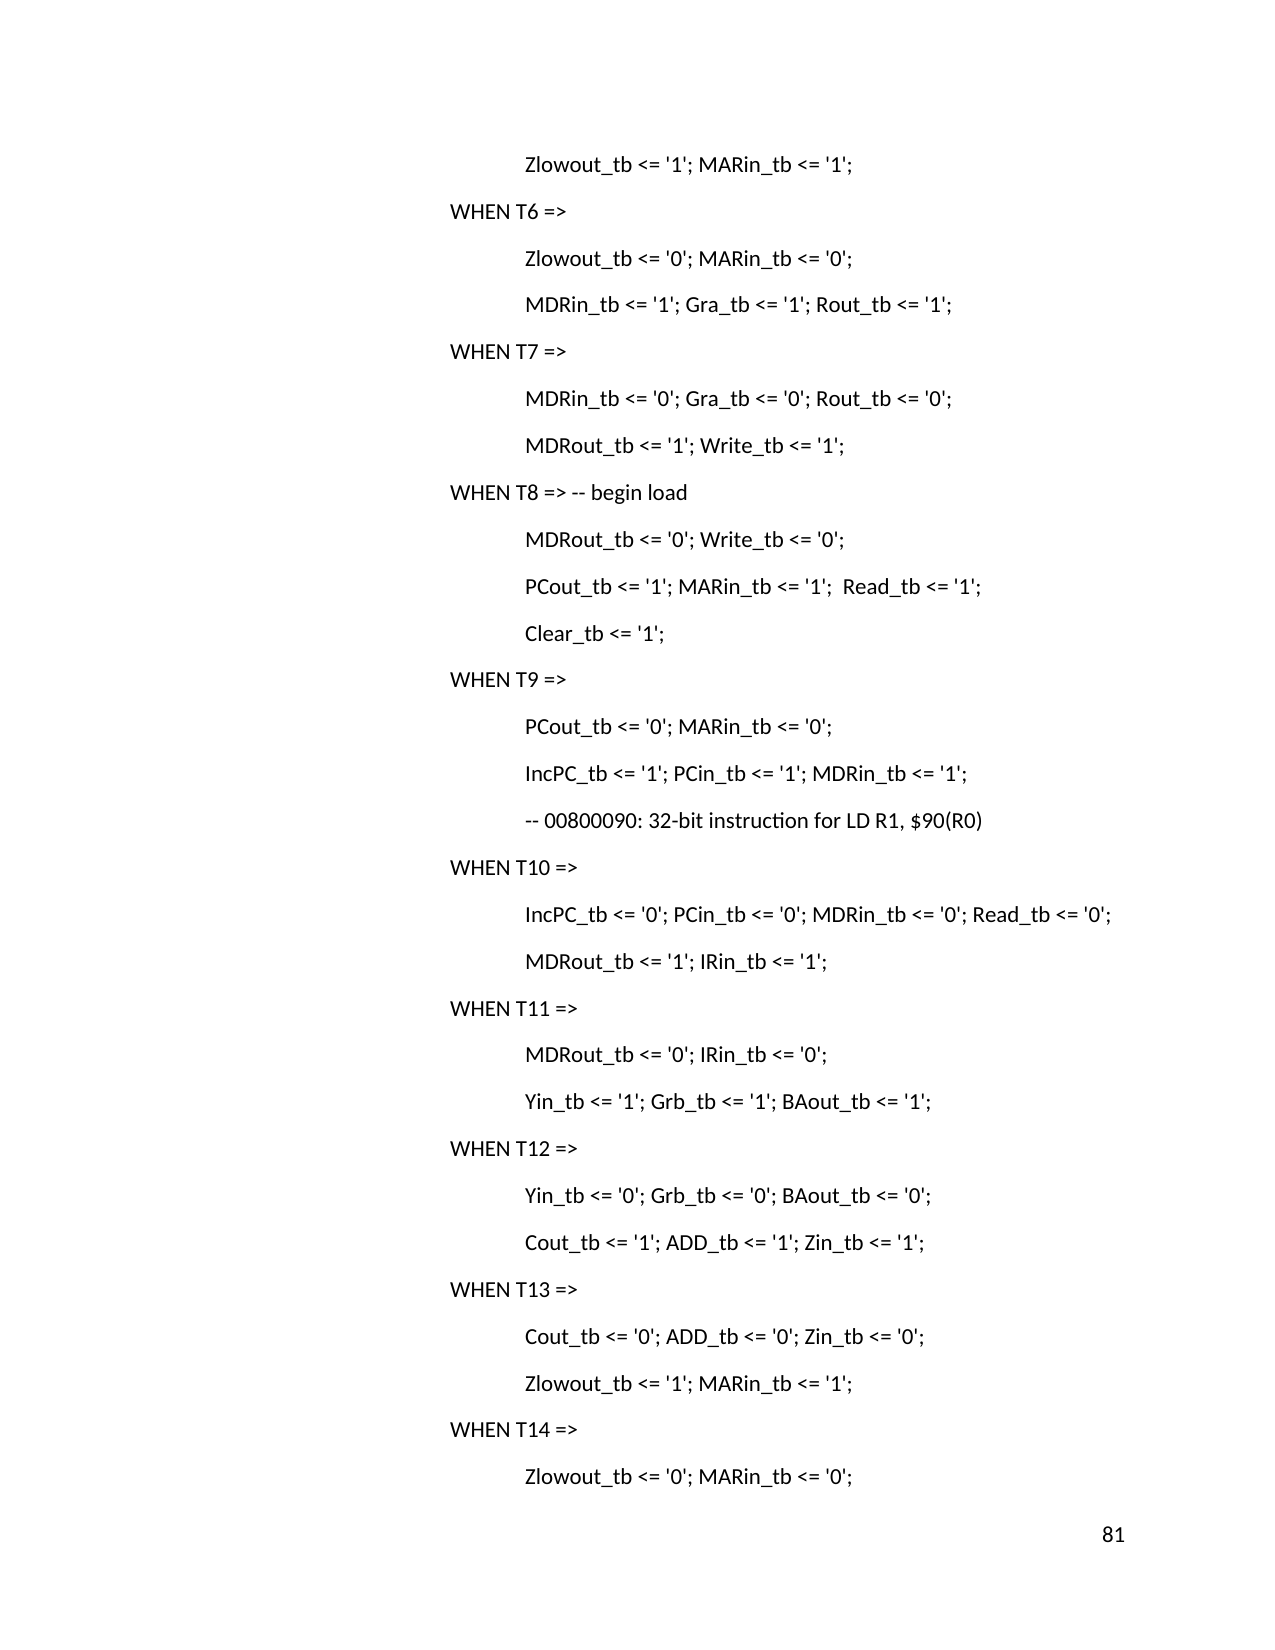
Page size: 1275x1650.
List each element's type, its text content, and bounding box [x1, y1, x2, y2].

text Cout_tb <= '0'; ADD_tb <= '0'; Zin_tb <= '0'; [150, 1322, 1125, 1350]
text WHEN T12 => [150, 1134, 1125, 1162]
text PCout_tb <= '1'; MARin_tb <= '1'; Read_tb <= '1'; [150, 572, 1125, 600]
text Zlowout_tb <= '1'; MARin_tb <= '1'; [150, 150, 1125, 178]
text Zlowout_tb <= '0'; MARin_tb <= '0'; [150, 244, 1125, 272]
text WHEN T14 => [150, 1416, 1125, 1444]
text WHEN T7 => [150, 337, 1125, 366]
text MDRin_tb <= '1'; Gra_tb <= '1'; Rout_tb <= '1'; [150, 291, 1125, 319]
text WHEN T6 => [150, 197, 1125, 225]
text MDRout_tb <= '0'; IRin_tb <= '0'; [150, 1041, 1125, 1069]
text Zlowout_tb <= '0'; MARin_tb <= '0'; [150, 1462, 1125, 1491]
text MDRin_tb <= '0'; Gra_tb <= '0'; Rout_tb <= '0'; [150, 384, 1125, 412]
text -- 00800090: 32-bit instruction for LD R1, $90(R0) [150, 806, 1125, 834]
text Zlowout_tb <= '1'; MARin_tb <= '1'; [150, 1369, 1125, 1397]
text WHEN T10 => [150, 853, 1125, 881]
text WHEN T9 => [150, 666, 1125, 694]
text Yin_tb <= '1'; Grb_tb <= '1'; BAout_tb <= '1'; [150, 1087, 1125, 1116]
text IncPC_tb <= '0'; PCin_tb <= '0'; MDRin_tb <= '0'; Read_tb <= '0'; [150, 900, 1125, 928]
text MDRout_tb <= '1'; IRin_tb <= '1'; [150, 947, 1125, 975]
text WHEN T11 => [150, 994, 1125, 1022]
text Yin_tb <= '0'; Grb_tb <= '0'; BAout_tb <= '0'; [150, 1181, 1125, 1209]
text WHEN T8 => -- begin load [150, 478, 1125, 506]
text IncPC_tb <= '1'; PCin_tb <= '1'; MDRin_tb <= '1'; [150, 759, 1125, 787]
text PCout_tb <= '0'; MARin_tb <= '0'; [150, 712, 1125, 741]
text MDRout_tb <= '0'; Write_tb <= '0'; [150, 525, 1125, 553]
text MDRout_tb <= '1'; Write_tb <= '1'; [150, 431, 1125, 459]
text Cout_tb <= '1'; ADD_tb <= '1'; Zin_tb <= '1'; [150, 1228, 1125, 1256]
text Clear_tb <= '1'; [150, 619, 1125, 647]
text WHEN T13 => [150, 1275, 1125, 1303]
